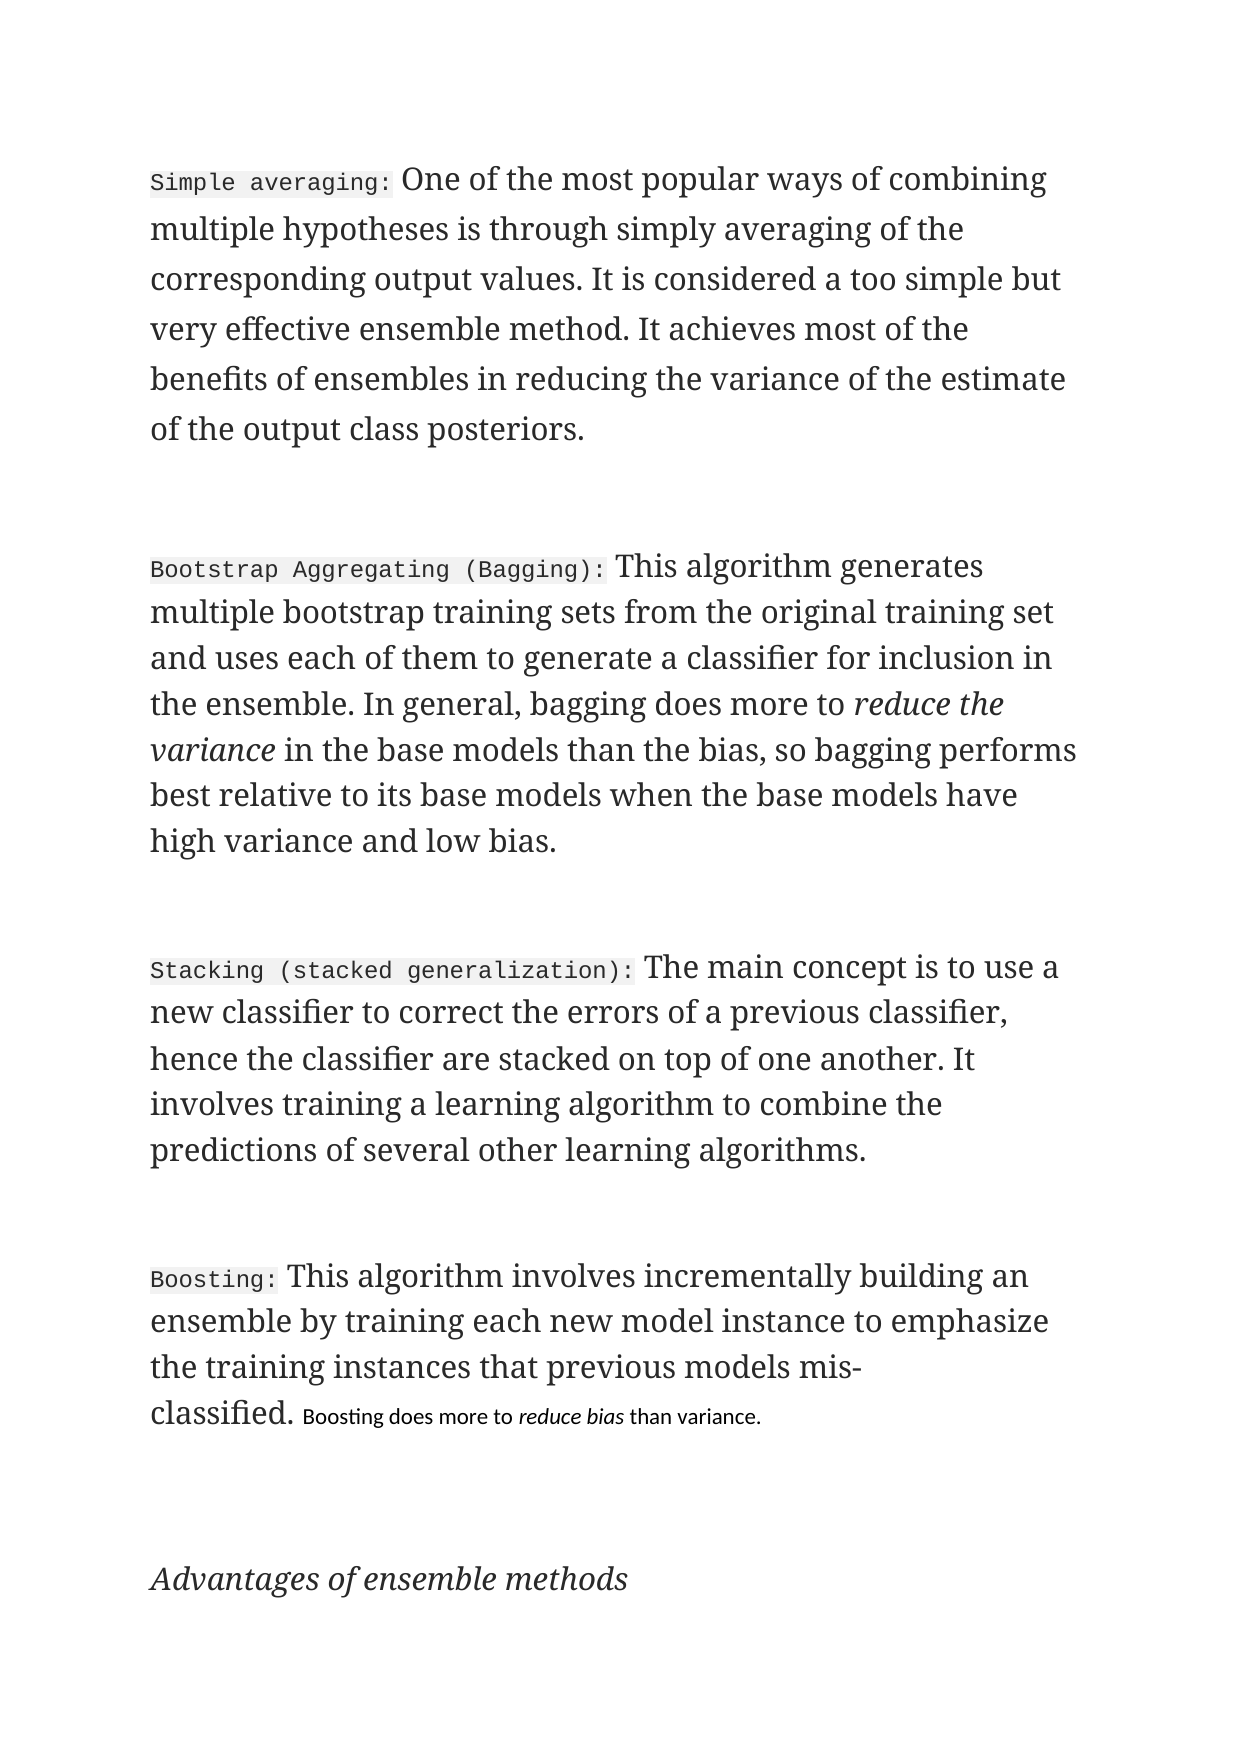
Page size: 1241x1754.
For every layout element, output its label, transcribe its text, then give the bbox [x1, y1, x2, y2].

text Boosting: This algorithm involves incrementally building an ensemble by training each new model instance to emphasize the training instances that previous models mis-classified. Boosting does more to reduce bias than variance. [150, 1253, 1090, 1434]
text Simple averaging: One of the most popular ways of combining multiple hypotheses is through simply averaging of the corresponding output values. It is considered a too simple but very effective ensemble method. It achieves most of the benefits of ensembles in reducing the variance of the estimate of the output class posteriors. [150, 150, 1090, 450]
text Bootstrap Aggregating (Bagging): This algorithm generates multiple bootstrap training sets from the original training set and uses each of them to generate a classifier for inclusion in the ensemble. In general, bagging does more to reduce the variance in the base models than the bias, so bagging performs best relative to its base models when the base models have high variance and low bias. [150, 544, 1090, 862]
text Stacking (stacked generalization): The main concept is to use a new classifier to correct the errors of a previous classifier, hence the classifier are stacked on top of one another. It involves training a learning algorithm to combine the predictions of several other learning algorithms. [150, 944, 1090, 1171]
text Advantages of ensemble methods [150, 1550, 1090, 1600]
